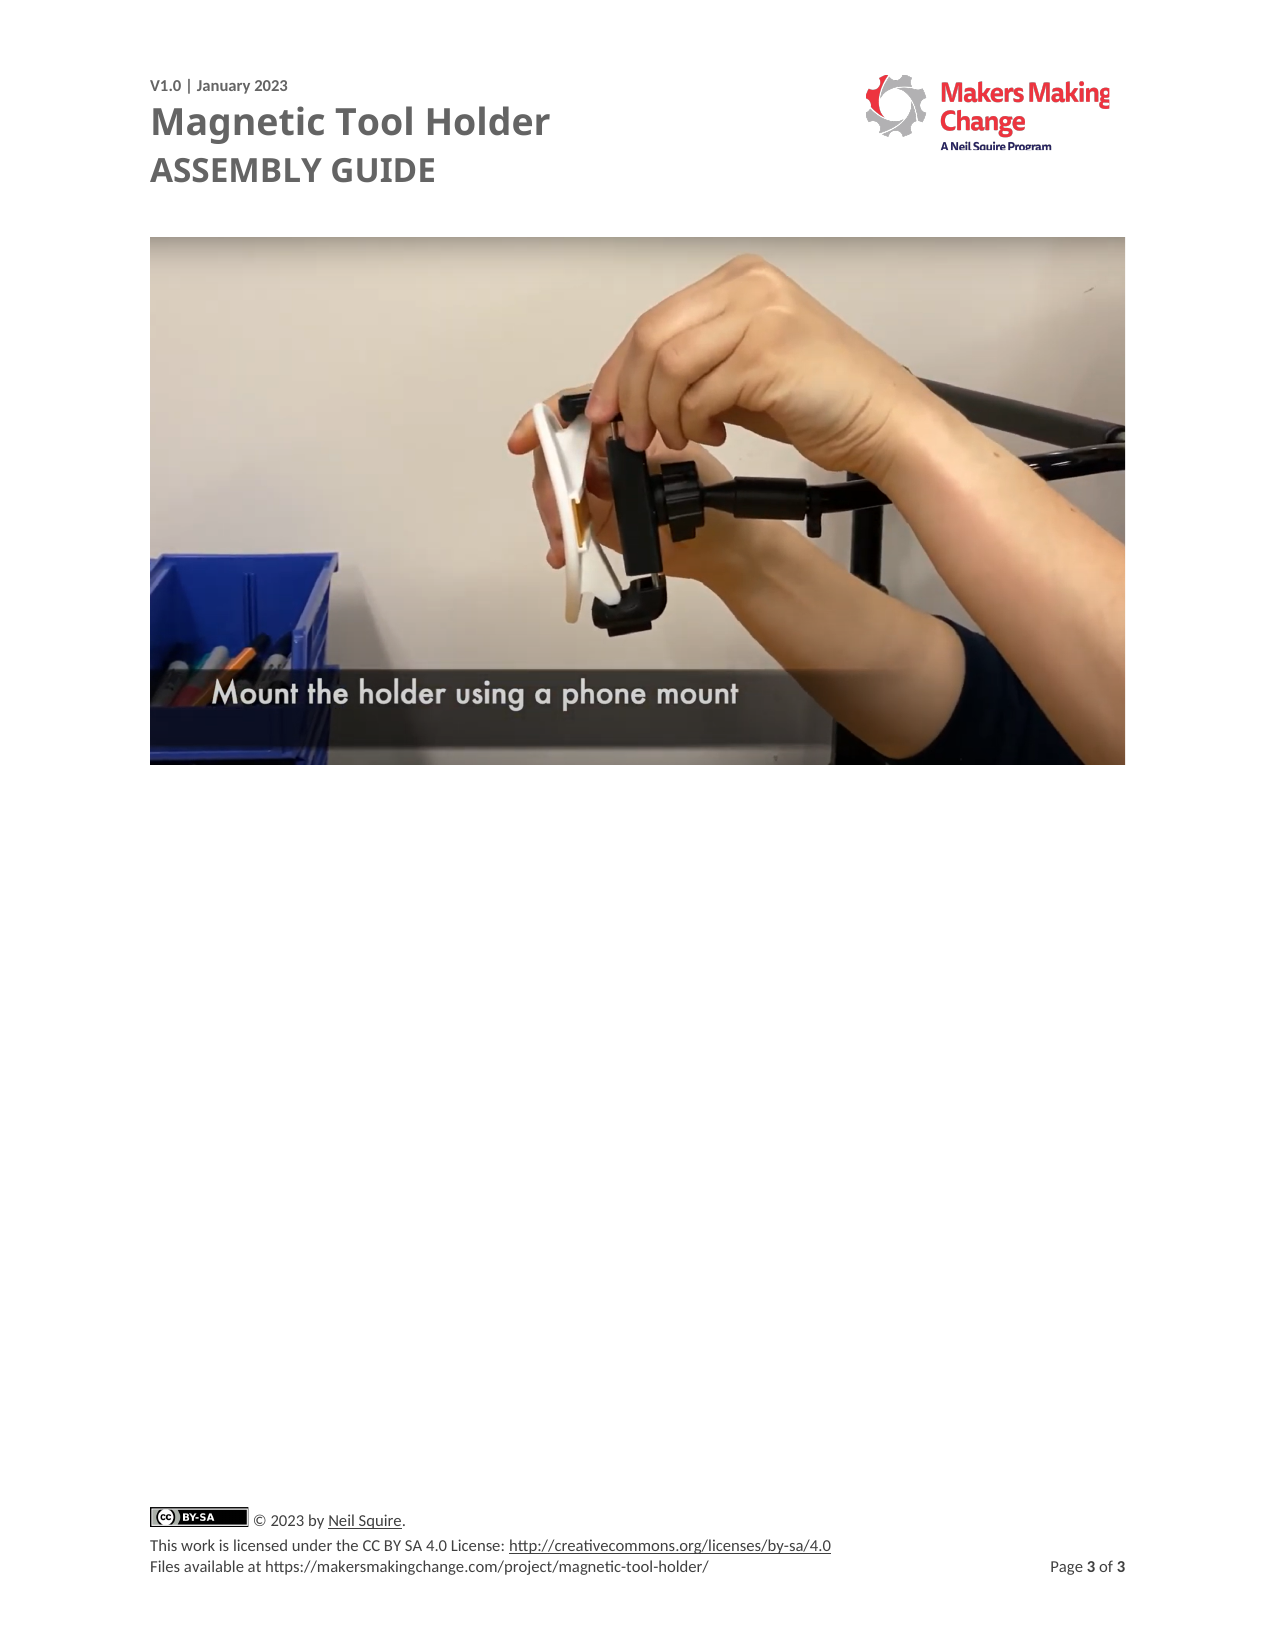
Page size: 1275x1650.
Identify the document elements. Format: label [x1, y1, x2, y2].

picture [150, 1507, 249, 1527]
picture [150, 237, 1125, 765]
picture [865, 75, 1110, 151]
